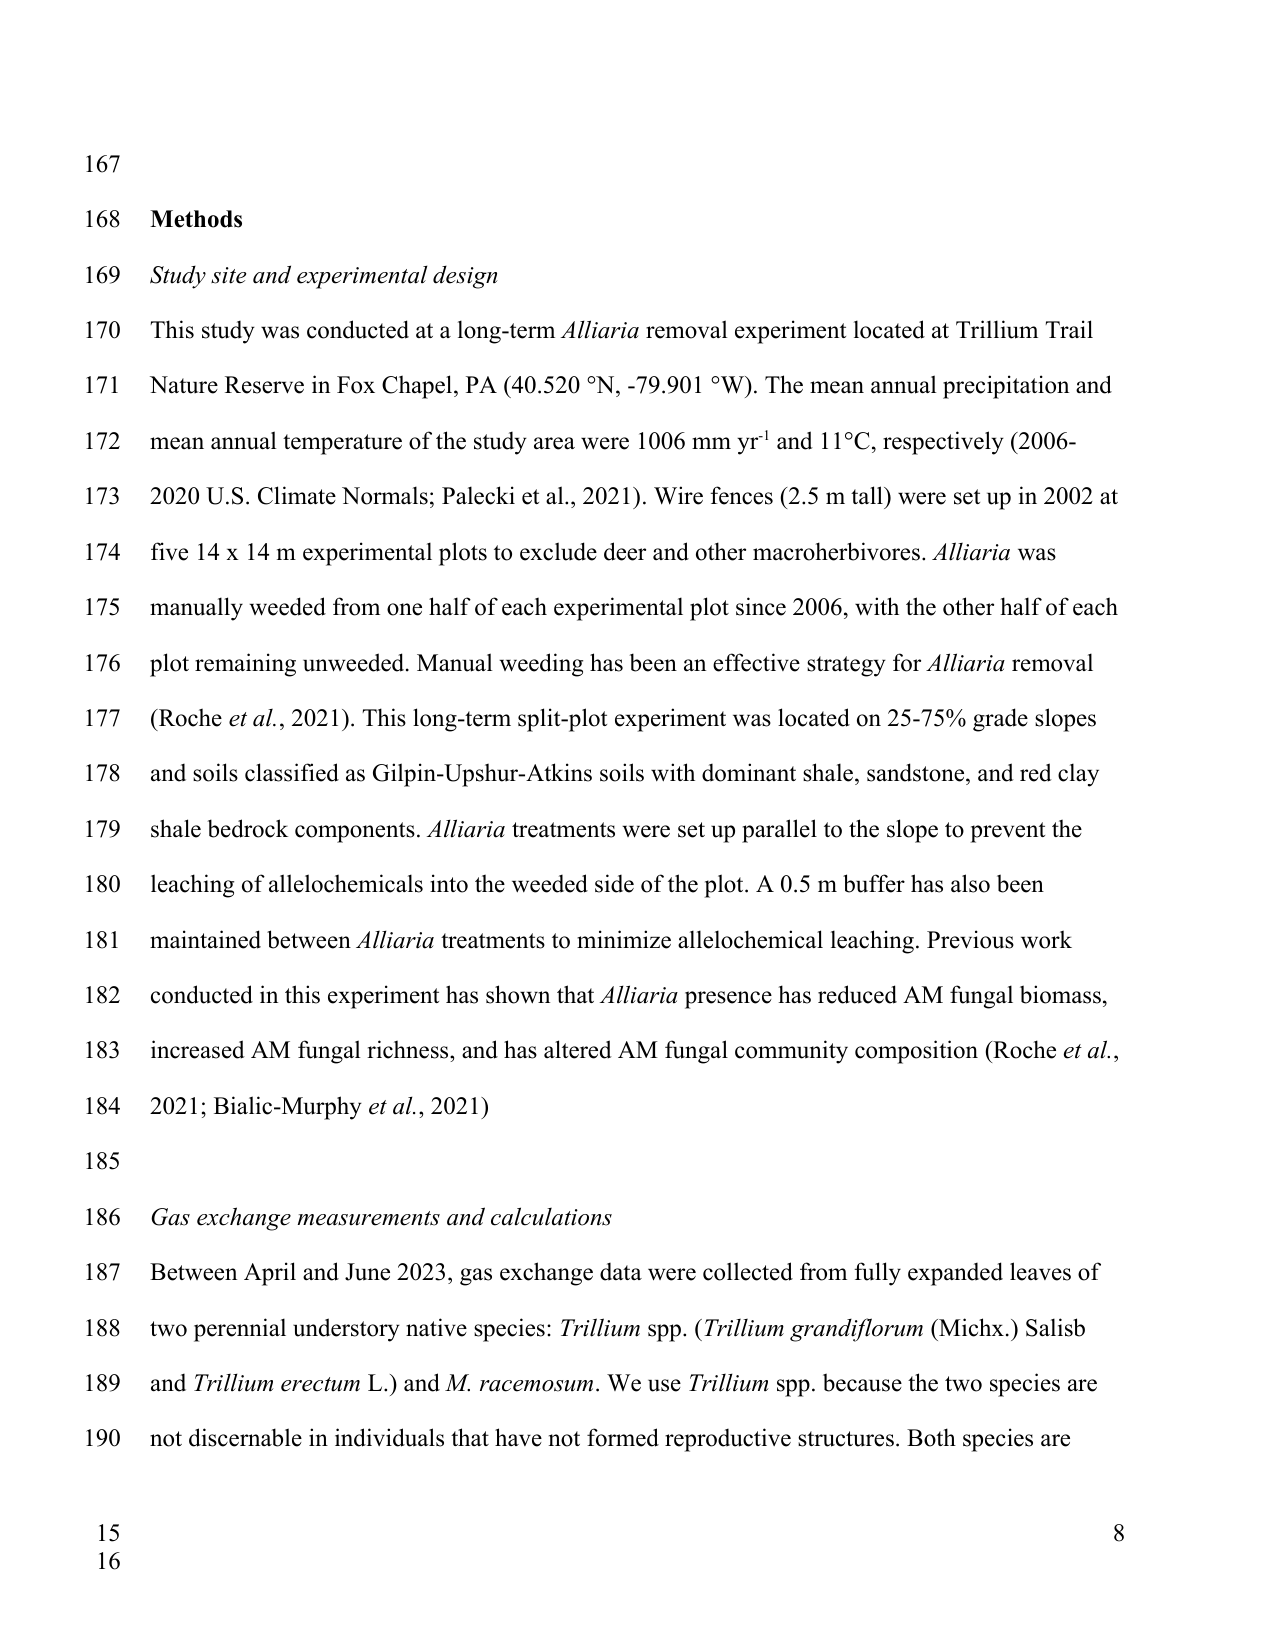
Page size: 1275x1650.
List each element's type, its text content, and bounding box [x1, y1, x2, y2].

text This study was conducted at a long-term Alliaria removal experiment located at Trillium Trail Nature Reserve in Fox Chapel, PA (40.520 °N, -79.901 °W). The mean annual precipitation and mean annual temperature of the study area were 1006 mm yr-1 and 11°C, respectively (2006-2020 U.S. Climate Normals; . Wire fences (2.5 m tall) were set up in 2002 at five 14 x 14 m experimental plots to exclude deer and other macroherbivores. Alliaria was manually weeded from one half of each experimental plot since 2006, with the other half of each plot remaining unweeded. Manual weeding has been an effective strategy for Alliaria removal . This long-term split-plot experiment was located on 25-75% grade slopes and soils classified as Gilpin-Upshur-Atkins soils with dominant shale, sandstone, and red clay shale bedrock components. Alliaria treatments were set up parallel to the slope to prevent the leaching of allelochemicals into the weeded side of the plot. A 0.5 m buffer has also been maintained between Alliaria treatments to minimize allelochemical leaching. Previous work conducted in this experiment has shown that Alliaria presence has reduced AM fungal biomass, increased AM fungal richness, and has altered AM fungal community composition [150, 316, 1125, 1120]
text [150, 1369, 1125, 1452]
text Study site and experimental design [150, 261, 1125, 288]
text Between April and June 2023, gas exchange data were collected from fully expanded leaves of two perennial understory native species: Trillium spp. (Trillium grandiflorum (Michx.) Salisb [150, 1258, 1125, 1341]
text Gas exchange measurements and calculations [150, 1203, 1125, 1231]
text Methods [150, 205, 1125, 233]
